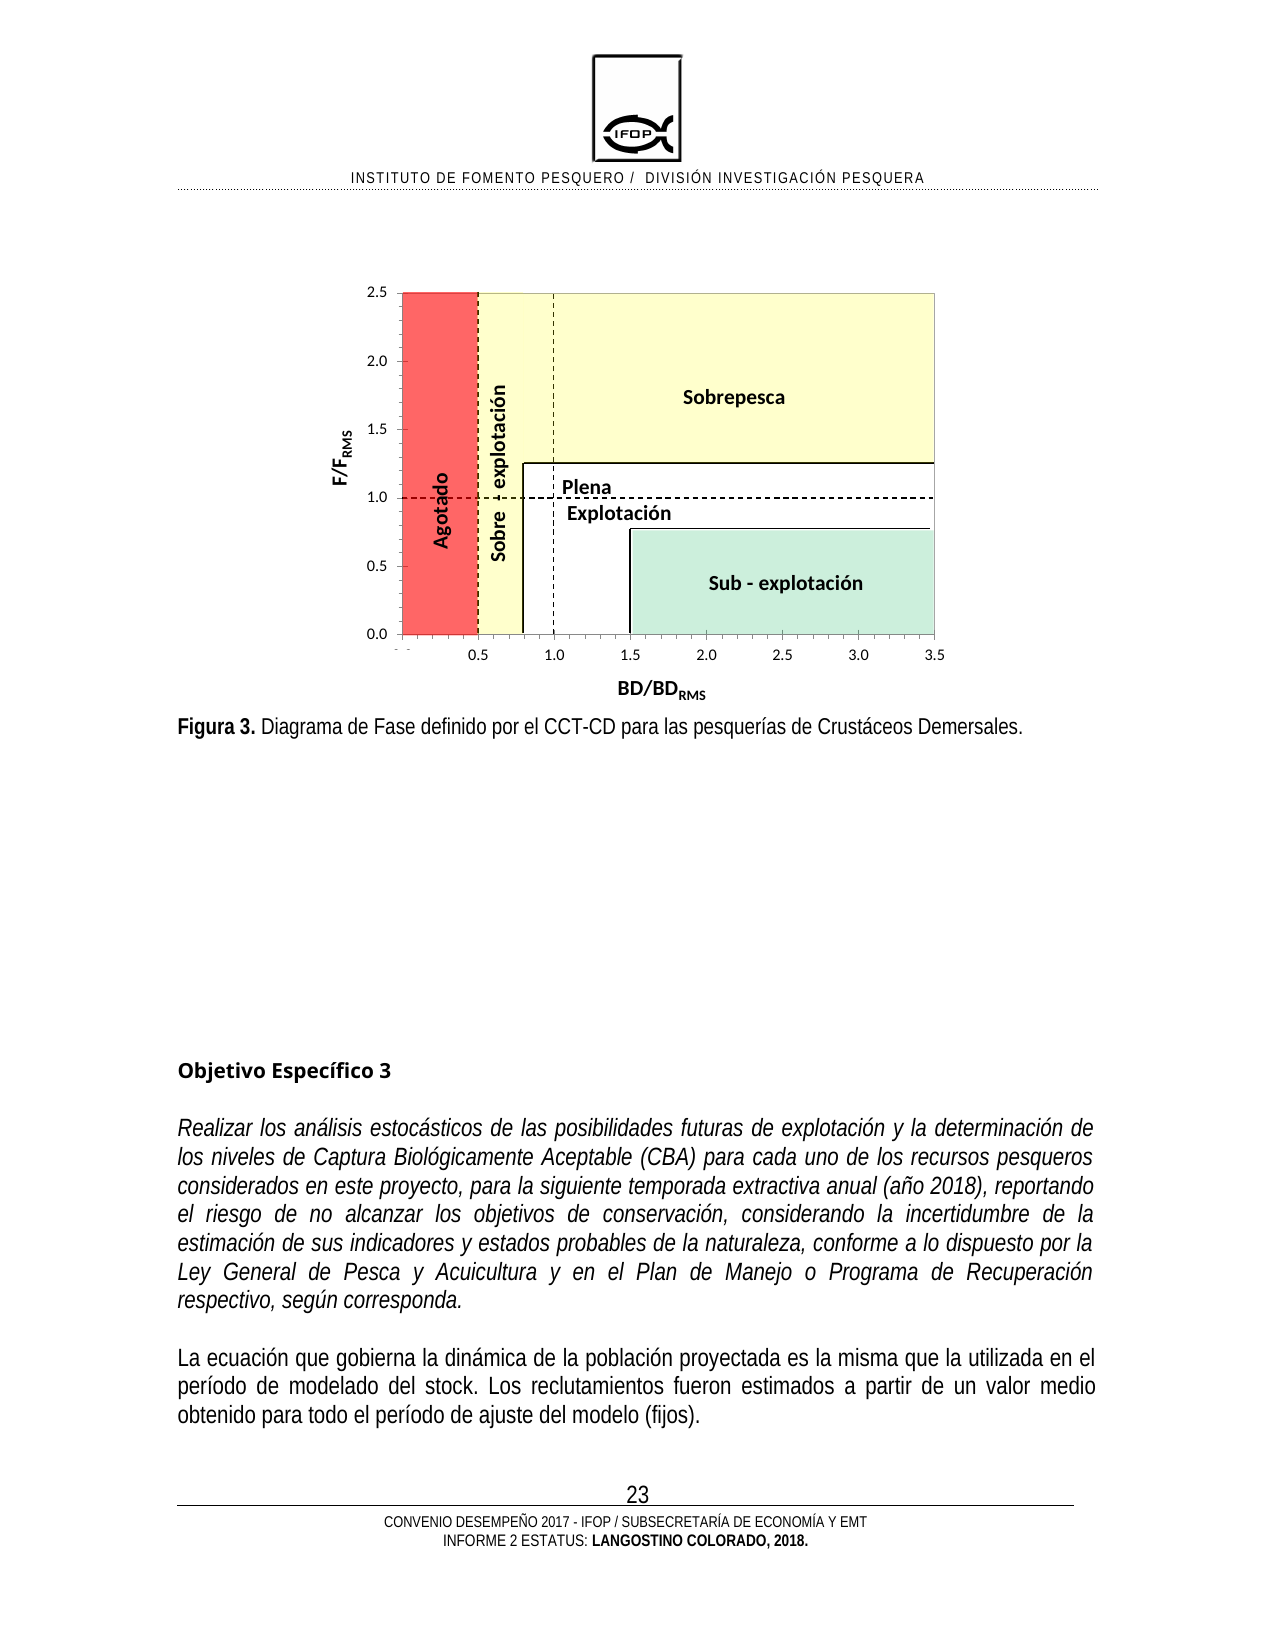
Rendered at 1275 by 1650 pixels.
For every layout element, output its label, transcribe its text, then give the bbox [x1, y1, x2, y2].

text Objetivo Específico 3 [177, 1056, 1098, 1084]
text Figura 3. Diagrama de Fase definido por el CCT-CD para las pesquerías de Crustáceos Demersales. [177, 713, 1098, 739]
list Realizar los análisis estocásticos de las posibilidades futuras de explotación y la determinación de los niveles de Captura Biológicamente Aceptable (CBA) para cada uno de los recursos pesqueros considerados en este proyecto, para la siguiente temporada extractiva anual (año 2018), reportando el riesgo de no alcanzar los objetivos de conservación, considerando la incertidumbre de la estimación de sus indicadores y estados probables de la naturaleza, conforme a lo dispuesto por la Ley General de Pesca y Acuicultura y en el Plan de Manejo o Programa de Recuperación respectivo, según corresponda. [177, 1113, 1098, 1314]
text La ecuación que gobierna la dinámica de la población proyectada es la misma que la utilizada en el período de modelado del stock. Los reclutamientos fueron estimados a partir de un valor medio obtenido para todo el período de ajuste del modelo (fijos). [177, 1343, 1098, 1428]
picture [591, 53, 684, 167]
